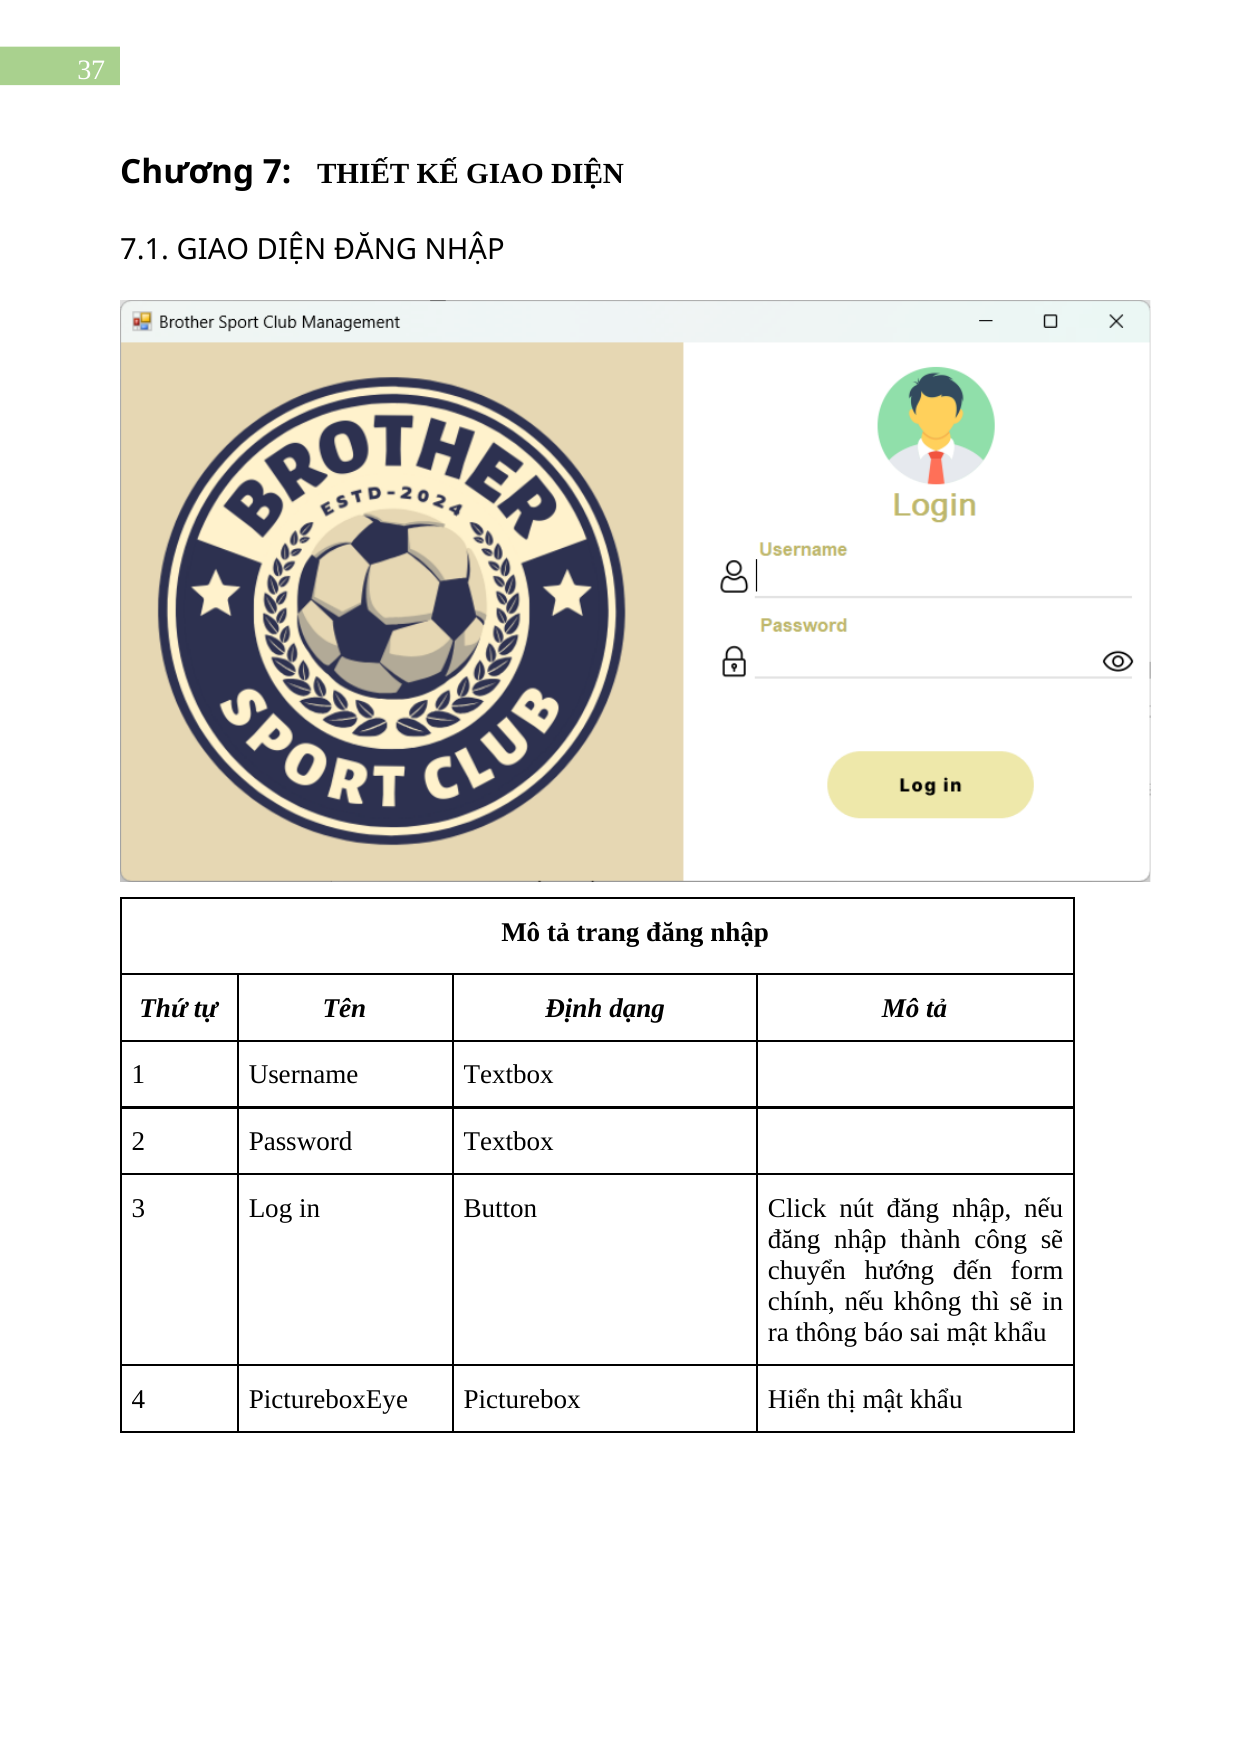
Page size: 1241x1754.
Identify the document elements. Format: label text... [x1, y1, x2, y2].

table_cell Username [239, 1042, 452, 1106]
table_cell Textbox [454, 1042, 756, 1106]
table_cell Textbox [454, 1109, 756, 1173]
table_cell PictureboxEye [239, 1366, 452, 1431]
table_cell Mô tả [758, 975, 1073, 1040]
table_cell Click nút đăng nhập, nếu đăng nhập thành công sẽ chuyển hướng đến form chính, nếu không thì sẽ in ra thông báo sai mật khẩu [758, 1175, 1073, 1364]
table_cell 2 [122, 1109, 237, 1173]
table_header Mô tả trang đăng nhập [122, 899, 1073, 973]
table_cell Password [239, 1109, 452, 1173]
picture [120, 300, 1151, 882]
table_cell 3 [122, 1175, 237, 1364]
table_cell Định dạng [454, 975, 756, 1040]
table_cell Button [454, 1175, 756, 1364]
table_cell Tên [239, 975, 452, 1040]
table_cell Hiển thị mật khẩu [758, 1366, 1073, 1431]
table_cell 1 [122, 1042, 237, 1106]
table_cell Log in [239, 1175, 452, 1364]
table_cell Picturebox [454, 1366, 756, 1431]
table_cell 4 [122, 1366, 237, 1431]
subtitle 7.1. GIAO DIỆN ĐĂNG NHẬP [120, 228, 1150, 268]
list THIẾT KẾ GIAO DIỆN [120, 147, 1150, 193]
table_cell Thứ tự [122, 975, 237, 1040]
table_cell [758, 1042, 1073, 1106]
table_cell [758, 1109, 1073, 1173]
